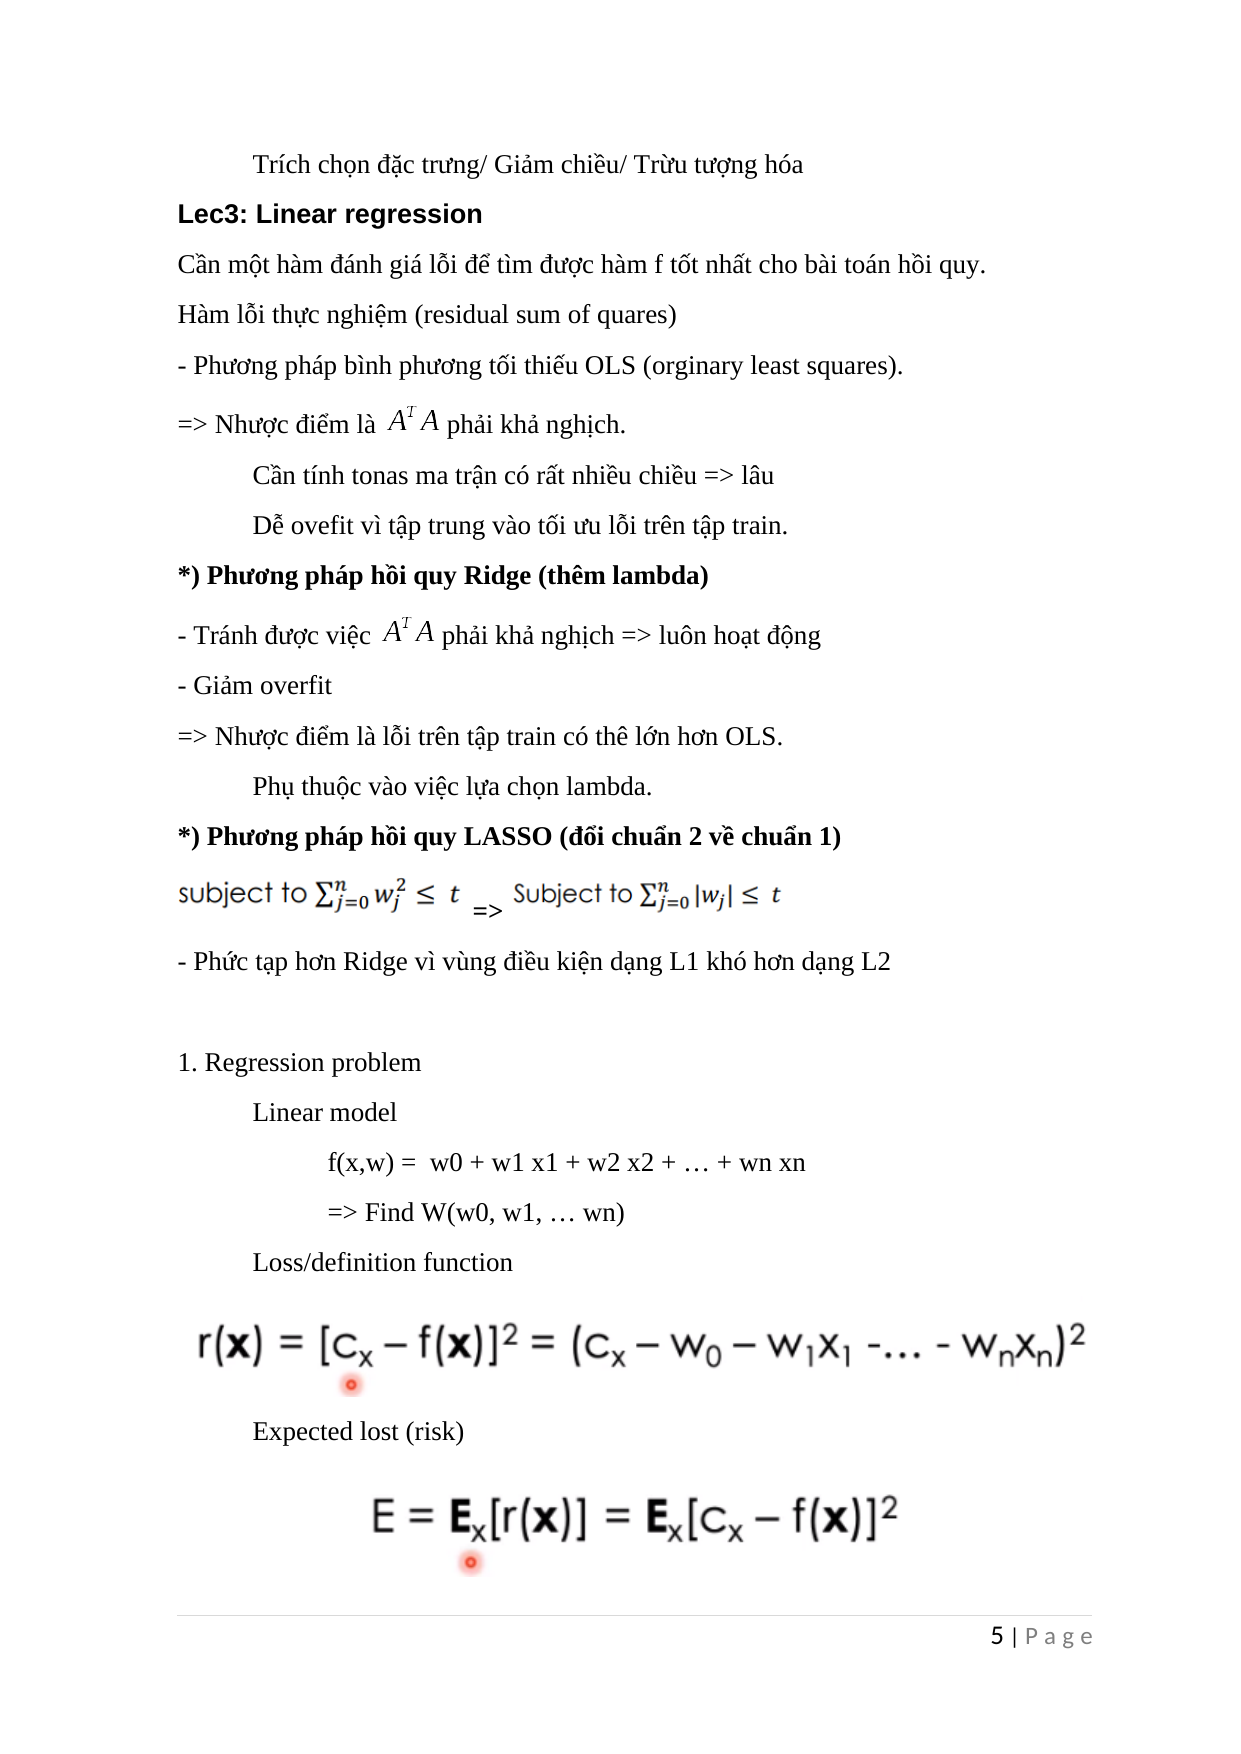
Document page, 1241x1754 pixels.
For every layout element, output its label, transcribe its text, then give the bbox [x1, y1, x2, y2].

text - Phương pháp bình phương tối thiếu OLS (orginary least squares). [177, 349, 1092, 380]
text - Phức tạp hơn Ridge vì vùng điều kiện dạng L1 khó hơn dạng L2 [177, 945, 1092, 976]
picture [503, 875, 799, 921]
text Phụ thuộc vào việc lựa chọn lambda. [177, 770, 1092, 801]
text => Nhược điểm là phải khả nghịch. [177, 399, 1092, 440]
text Dễ ovefit vì tập trung vào tối ưu lỗi trên tập train. [177, 509, 1092, 540]
text Hàm lỗi thực nghiệm (residual sum of quares) [177, 298, 1092, 330]
text 1. Regression problem [177, 1046, 1092, 1077]
picture [177, 870, 473, 921]
text => Find W(w0, w1, … wn) [252, 1196, 1092, 1227]
text - Tránh được việc phải khả nghịch => luôn hoạt động [177, 609, 1092, 650]
text *) Phương pháp hồi quy Ridge (thêm lambda) [177, 559, 1092, 590]
text Linear model [177, 1096, 1092, 1127]
picture [177, 1296, 1093, 1397]
text *) Phương pháp hồi quy LASSO (đổi chuẩn 2 về chuẩn 1) [177, 820, 1092, 851]
text Cần tính tonas ma trận có rất nhiều chiều => lâu [177, 459, 1092, 490]
text - Giảm overfit [177, 669, 1092, 701]
text Expected lost (risk) [177, 1415, 1092, 1447]
text f(x,w) = w0 + w1 x1 + w2 x2 + … + wn xn [252, 1146, 1092, 1177]
text Trích chọn đặc trưng/ Giảm chiều/ Trừu tượng hóa [177, 148, 1092, 179]
picture [313, 1465, 956, 1577]
text => Nhược điểm là lỗi trên tập train có thê lớn hơn OLS. [177, 719, 1092, 751]
text Loss/definition function [177, 1247, 1092, 1278]
text Lec3: Linear regression [177, 198, 1092, 229]
text Cần một hàm đánh giá lỗi để tìm được hàm f tốt nhất cho bài toán hồi quy. [177, 248, 1092, 279]
